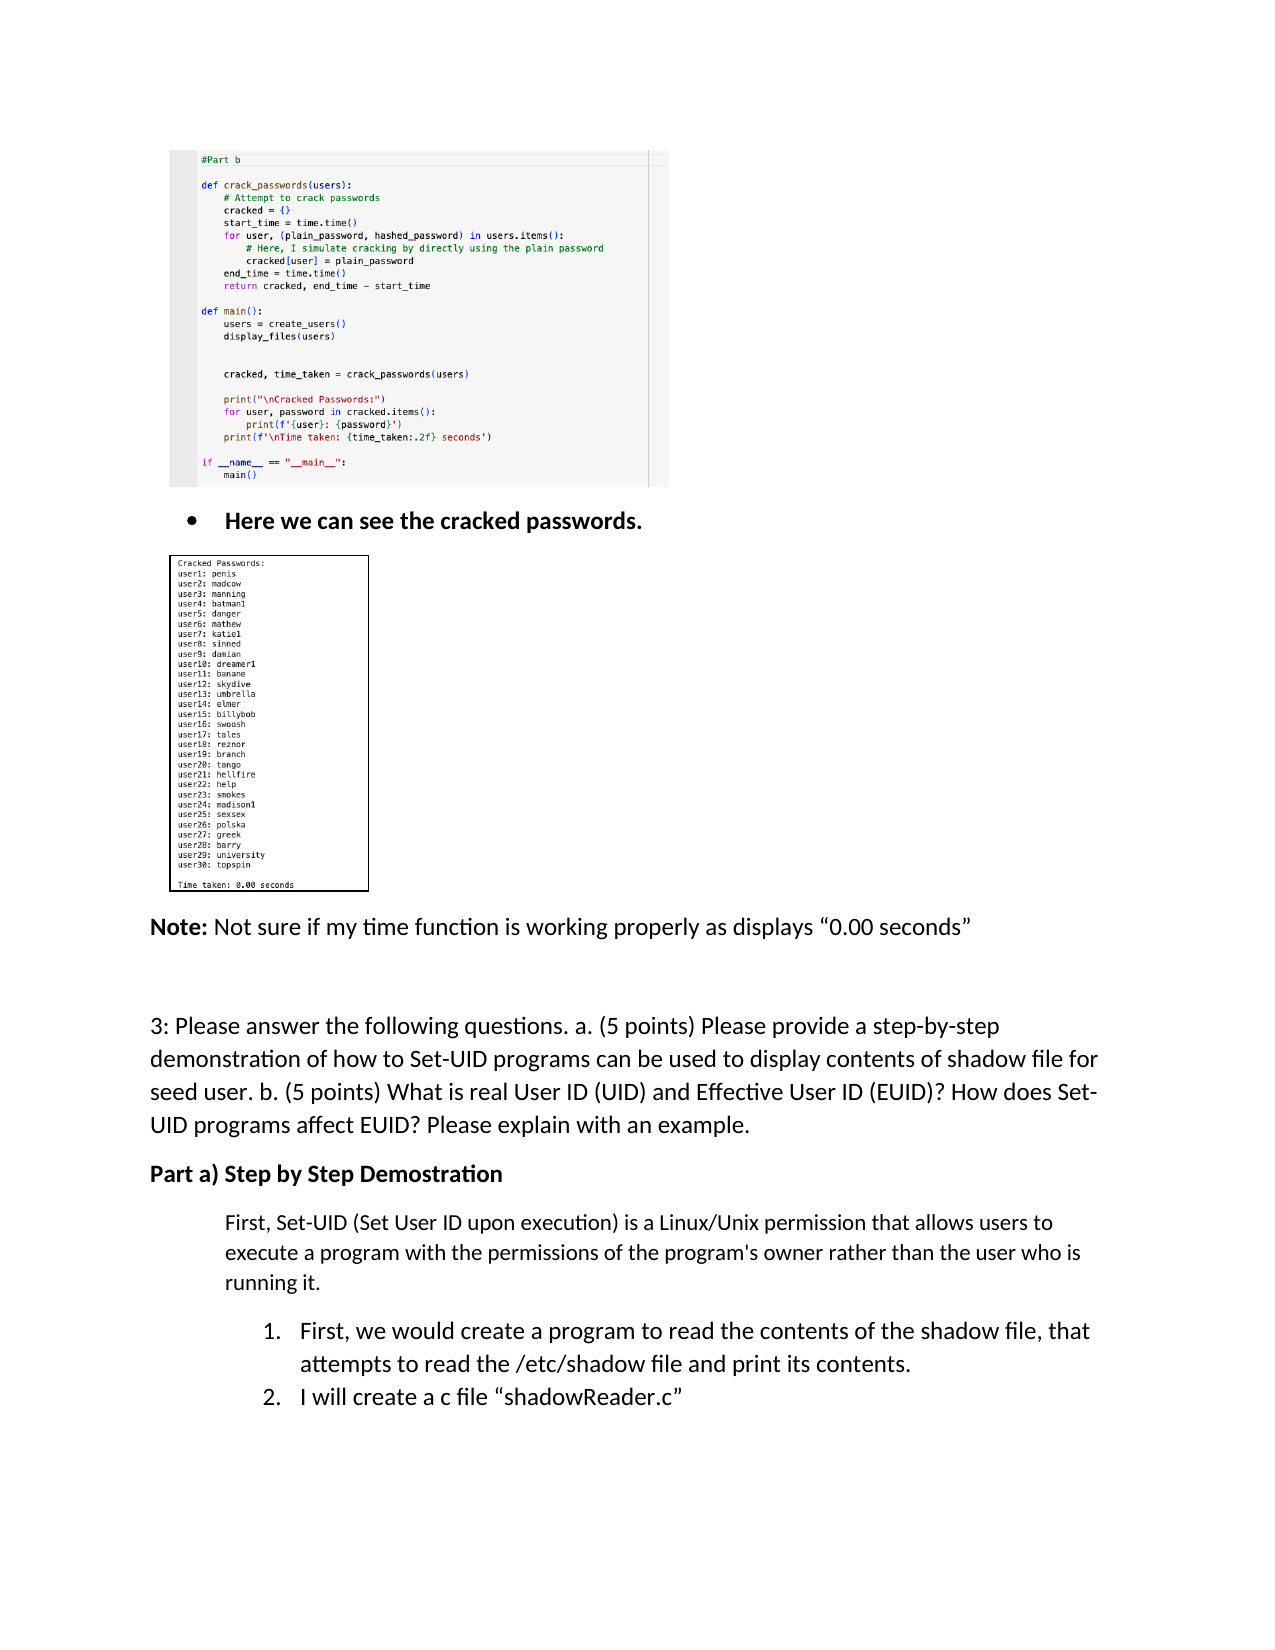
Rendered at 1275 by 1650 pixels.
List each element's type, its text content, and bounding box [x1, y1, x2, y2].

text Note: Not sure if my time function is working properly as displays “0.00 seconds” [150, 911, 1125, 941]
list Here we can see the cracked passwords. [187, 505, 1125, 536]
text First, Set-UID (Set User ID upon execution) is a Linux/Unix permission that allows users to execute a program with the permissions of the program's owner rather than the user who is running it. [225, 1208, 1125, 1296]
list I will create a c file “shadowReader.c” [262, 1381, 1125, 1412]
list First, we would create a program to read the contents of the shadow file, that attempts to read the /etc/shadow file and print its contents. [262, 1315, 1125, 1379]
text Part a) Step by Step Demostration [150, 1158, 1125, 1189]
text 3: Please answer the following questions. a. (5 points) Please provide a step-by-step demonstration of how to Set-UID programs can be used to display contents of shadow file for seed user. b. (5 points) What is real User ID (UID) and Effective User ID (EUID)? How does Set-UID programs affect EUID? Please explain with an example. [150, 1010, 1125, 1139]
